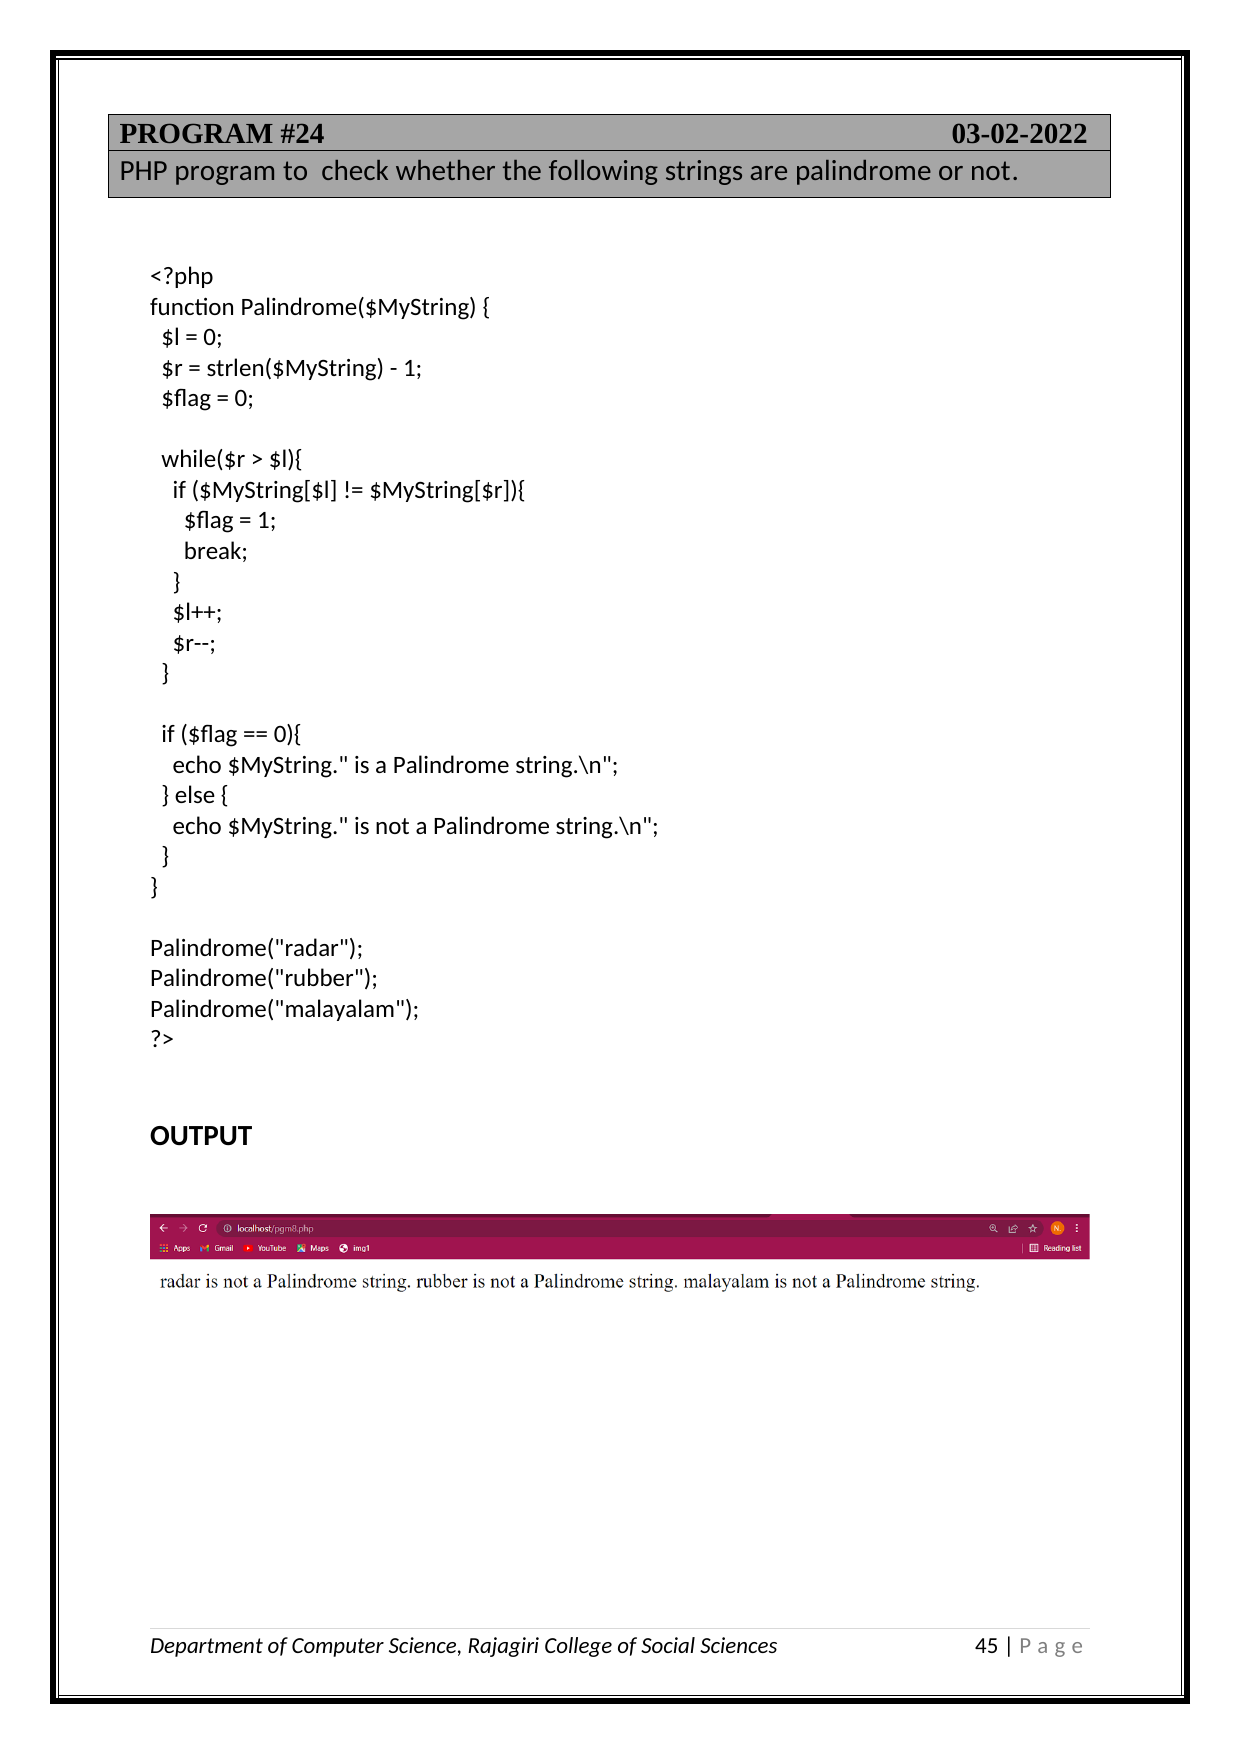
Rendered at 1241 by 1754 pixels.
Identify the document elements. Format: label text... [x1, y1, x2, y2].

text Palindrome("radar"); [150, 932, 1090, 962]
text ?> [150, 1023, 1090, 1054]
text <?php [150, 260, 1090, 291]
text $flag = 0; [150, 382, 1090, 413]
text while($r > $l){ [150, 443, 1090, 474]
picture [150, 1214, 1090, 1526]
table_cell PHP program to check whether the following strings are palindrome or not. [109, 151, 1110, 197]
text Palindrome("malayalam"); [150, 993, 1090, 1023]
text $flag = 1; [150, 504, 1090, 535]
text echo $MyString." is not a Palindrome string.\n"; [150, 810, 1090, 840]
text $l++; [150, 596, 1090, 627]
text } [150, 840, 1090, 871]
text } [150, 657, 1090, 688]
text } [150, 871, 1090, 901]
text if ($MyString[$l] != $MyString[$r]){ [150, 474, 1090, 504]
table_header PROGRAM #24 03-02-2022 [109, 115, 1110, 150]
text function Palindrome($MyString) { [150, 291, 1090, 321]
text if ($flag == 0){ [150, 718, 1090, 749]
text $l = 0; [150, 321, 1090, 352]
text Palindrome("rubber"); [150, 962, 1090, 993]
text $r = strlen($MyString) - 1; [150, 352, 1090, 382]
text } else { [150, 779, 1090, 810]
text $r--; [150, 627, 1090, 657]
text OUTPUT [150, 1117, 1090, 1153]
text } [150, 566, 1090, 596]
text break; [150, 535, 1090, 566]
text echo $MyString." is a Palindrome string.\n"; [150, 749, 1090, 779]
